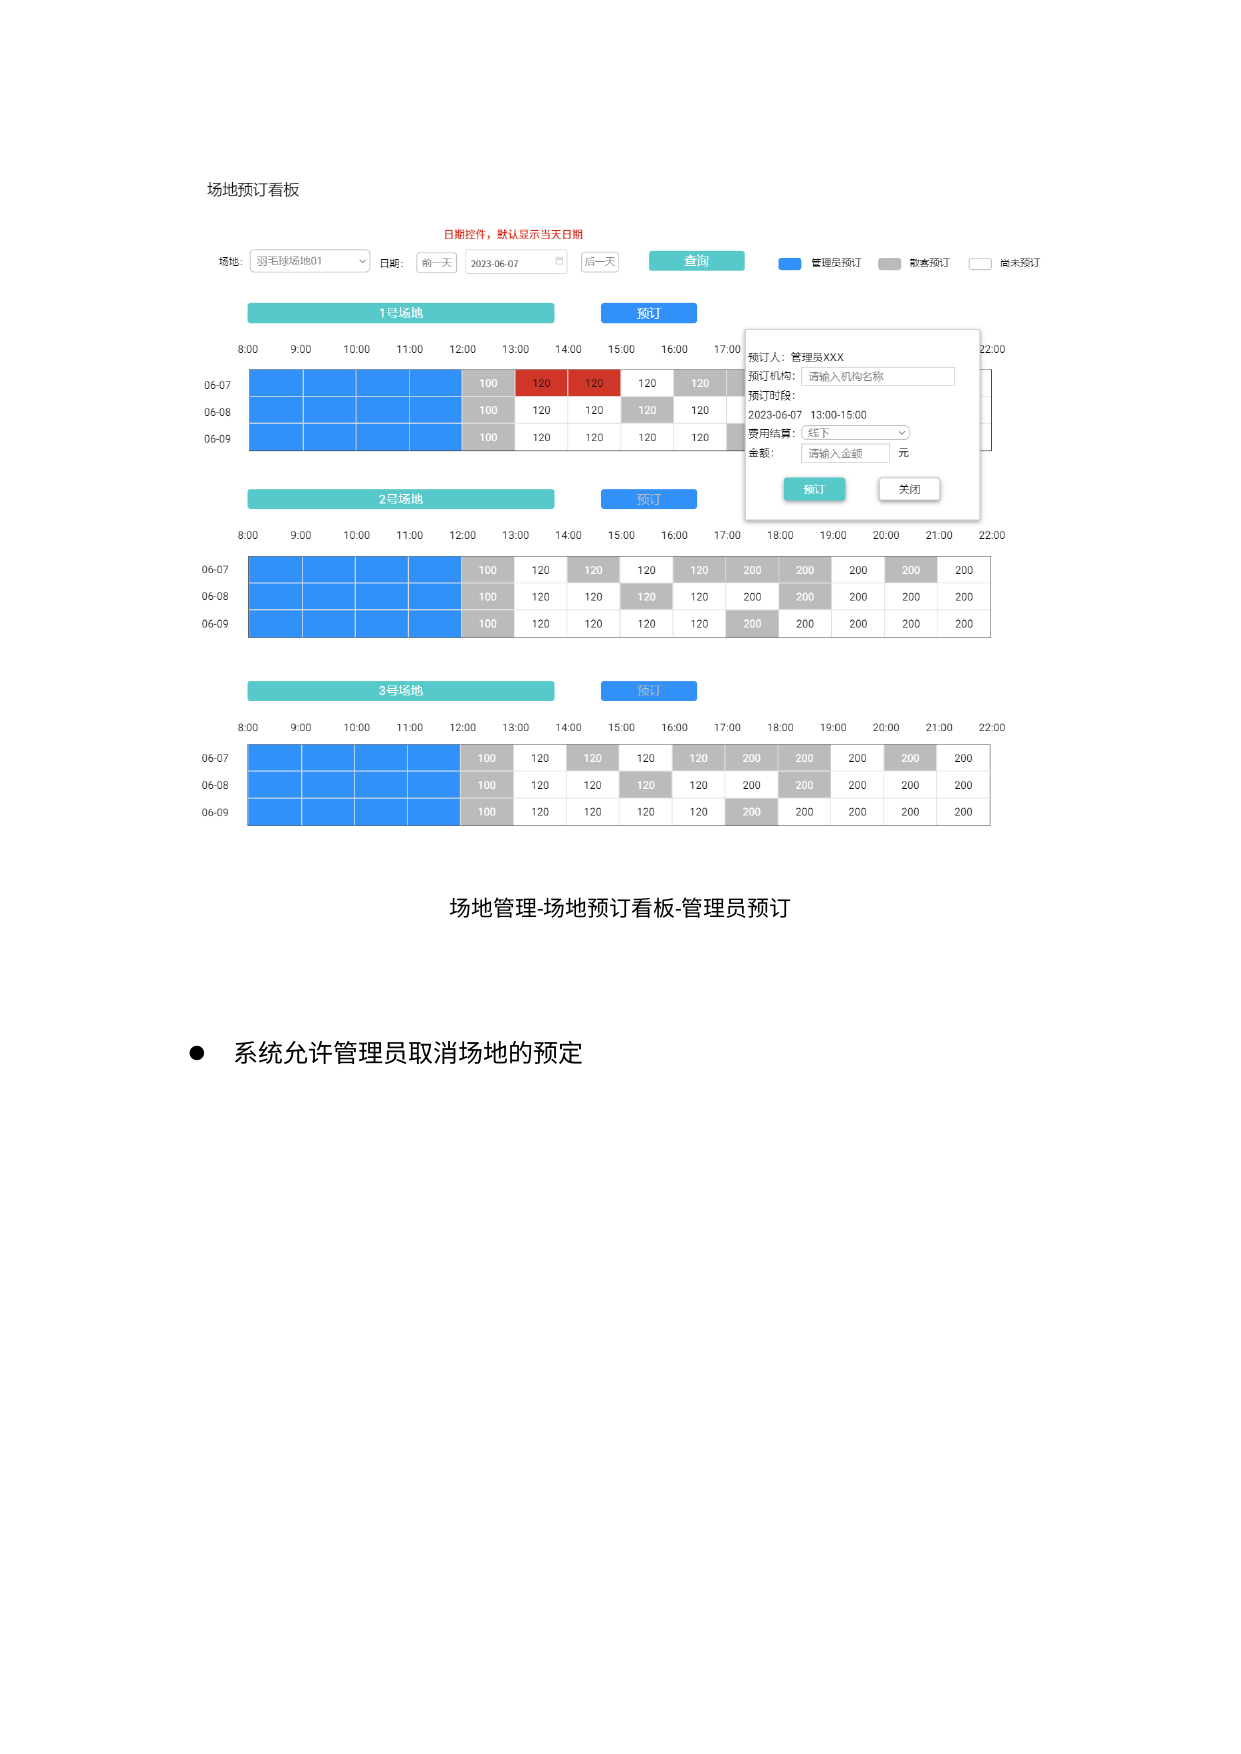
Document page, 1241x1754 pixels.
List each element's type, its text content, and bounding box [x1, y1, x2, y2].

picture [187, 162, 1053, 850]
list 系统允许管理员取消场地的预定 [187, 1021, 1053, 1086]
text 场地管理-场地预订看板-管理员预订 [187, 890, 1053, 923]
